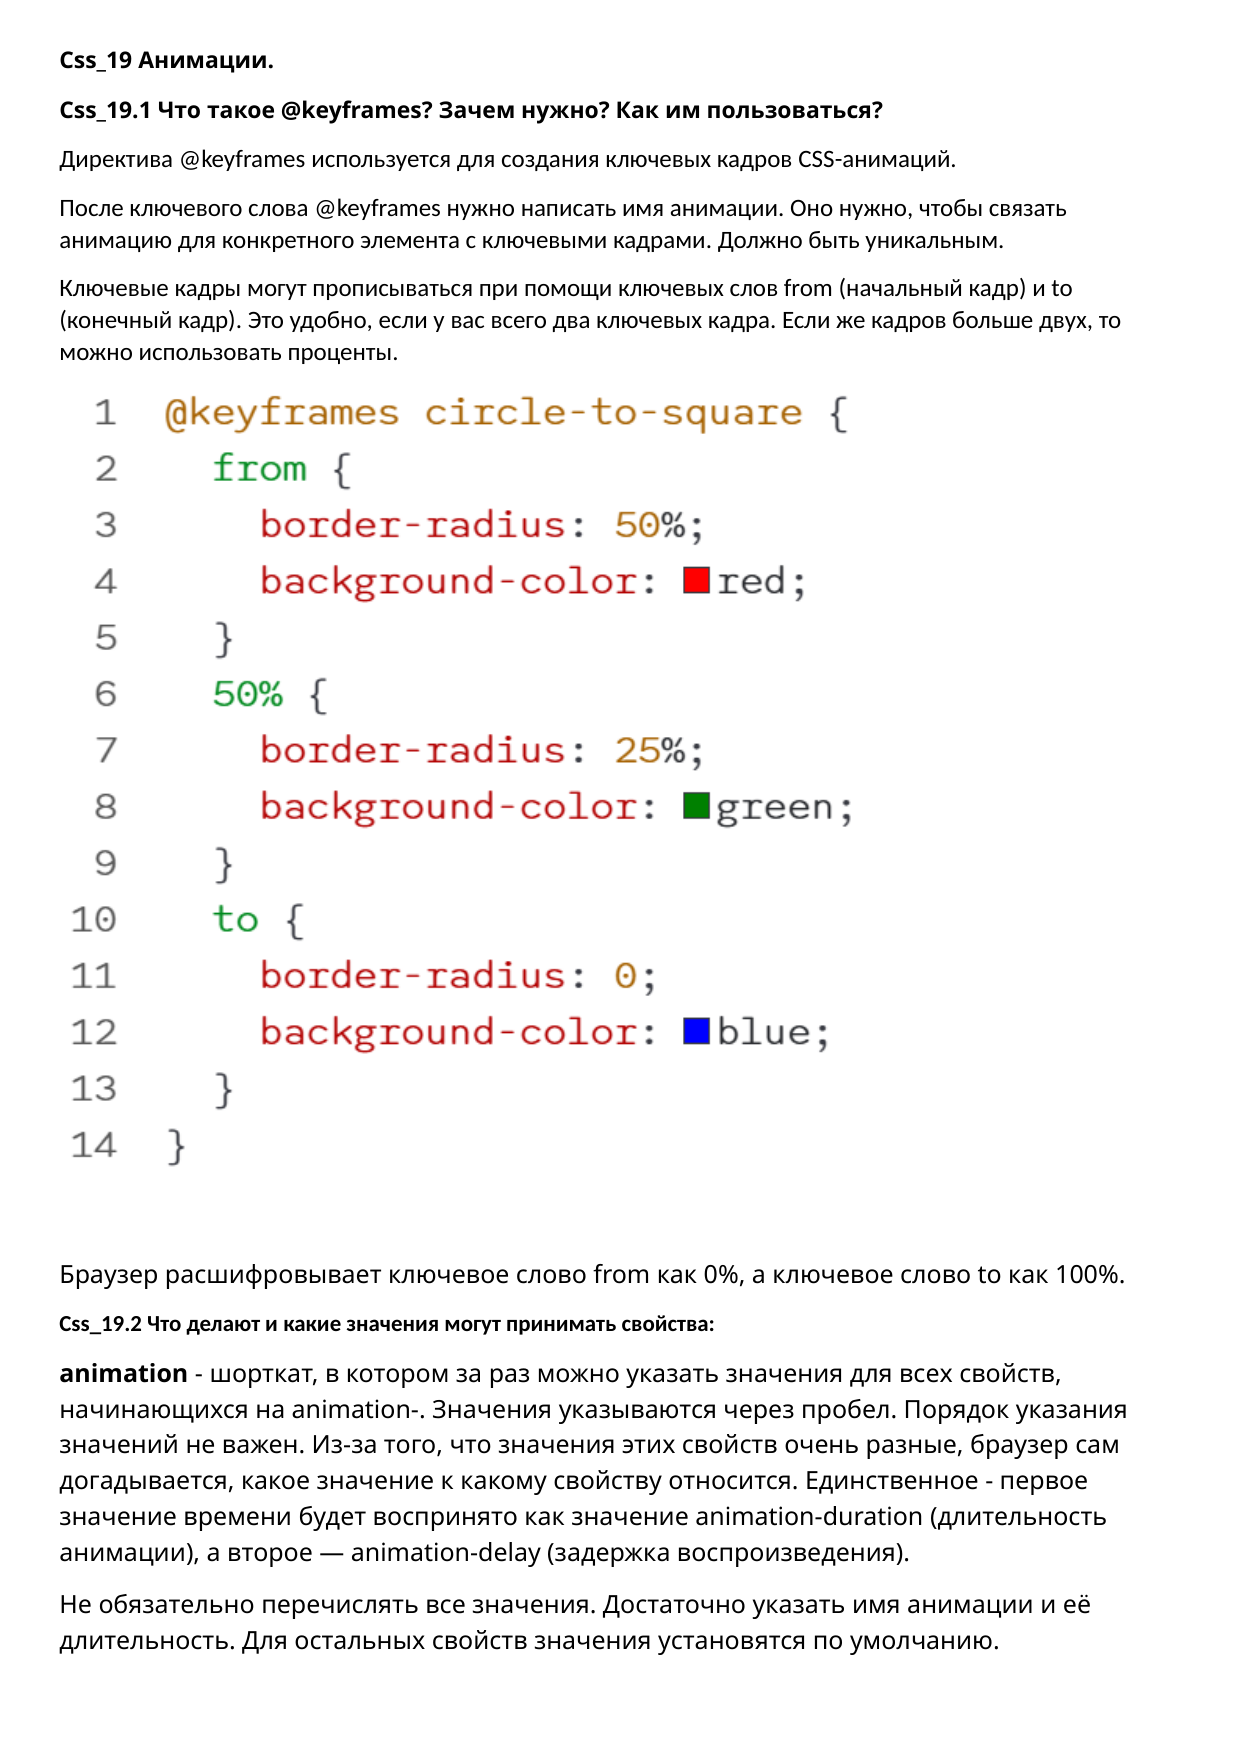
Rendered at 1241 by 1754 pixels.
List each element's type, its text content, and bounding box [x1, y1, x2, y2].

text После ключевого слова @keyframes нужно написать имя анимации. Оно нужно, чтобы связать анимацию для конкретного элемента с ключевыми кадрами. Должно быть уникальным. [59, 192, 1181, 254]
picture [58, 387, 865, 1176]
text Ключевые кадры могут прописываться при помощи ключевых слов from (начальный кадр) и to (конечный кадр). Это удобно, если у вас всего два ключевых кадра. Если же кадров больше двух, то можно использовать проценты. [59, 273, 1181, 367]
text Css_19 Анимации. [59, 44, 1181, 76]
text Не обязательно перечислять все значения. Достаточно указать имя анимации и её длительность. Для остальных свойств значения установятся по умолчанию. [59, 1587, 1181, 1656]
text Css_19.2 Что делают и какие значения могут принимать свойства: [59, 1309, 1181, 1338]
text Браузер расшифровывает ключевое слово from как 0%, а ключевое слово to как 100%. [59, 1257, 1181, 1291]
text Директива @keyframes используется для создания ключевых кадров CSS-анимаций. [59, 143, 1181, 174]
text animation - шорткат, в котором за раз можно указать значения для всех свойств, начинающихся на animation-. Значения указываются через пробел. Порядок указания значений не важен. Из-за того, что значения этих свойств очень разные, браузер сам догадывается, какое значение к какому свойству относится. Единственное - первое значение времени будет воспринято как значение animation-duration (длительность анимации), а второе — animation-delay (задержка воспроизведения). [59, 1356, 1181, 1568]
text Css_19.1 Что такое @keyframes? Зачем нужно? Как им пользоваться? [59, 94, 1181, 125]
